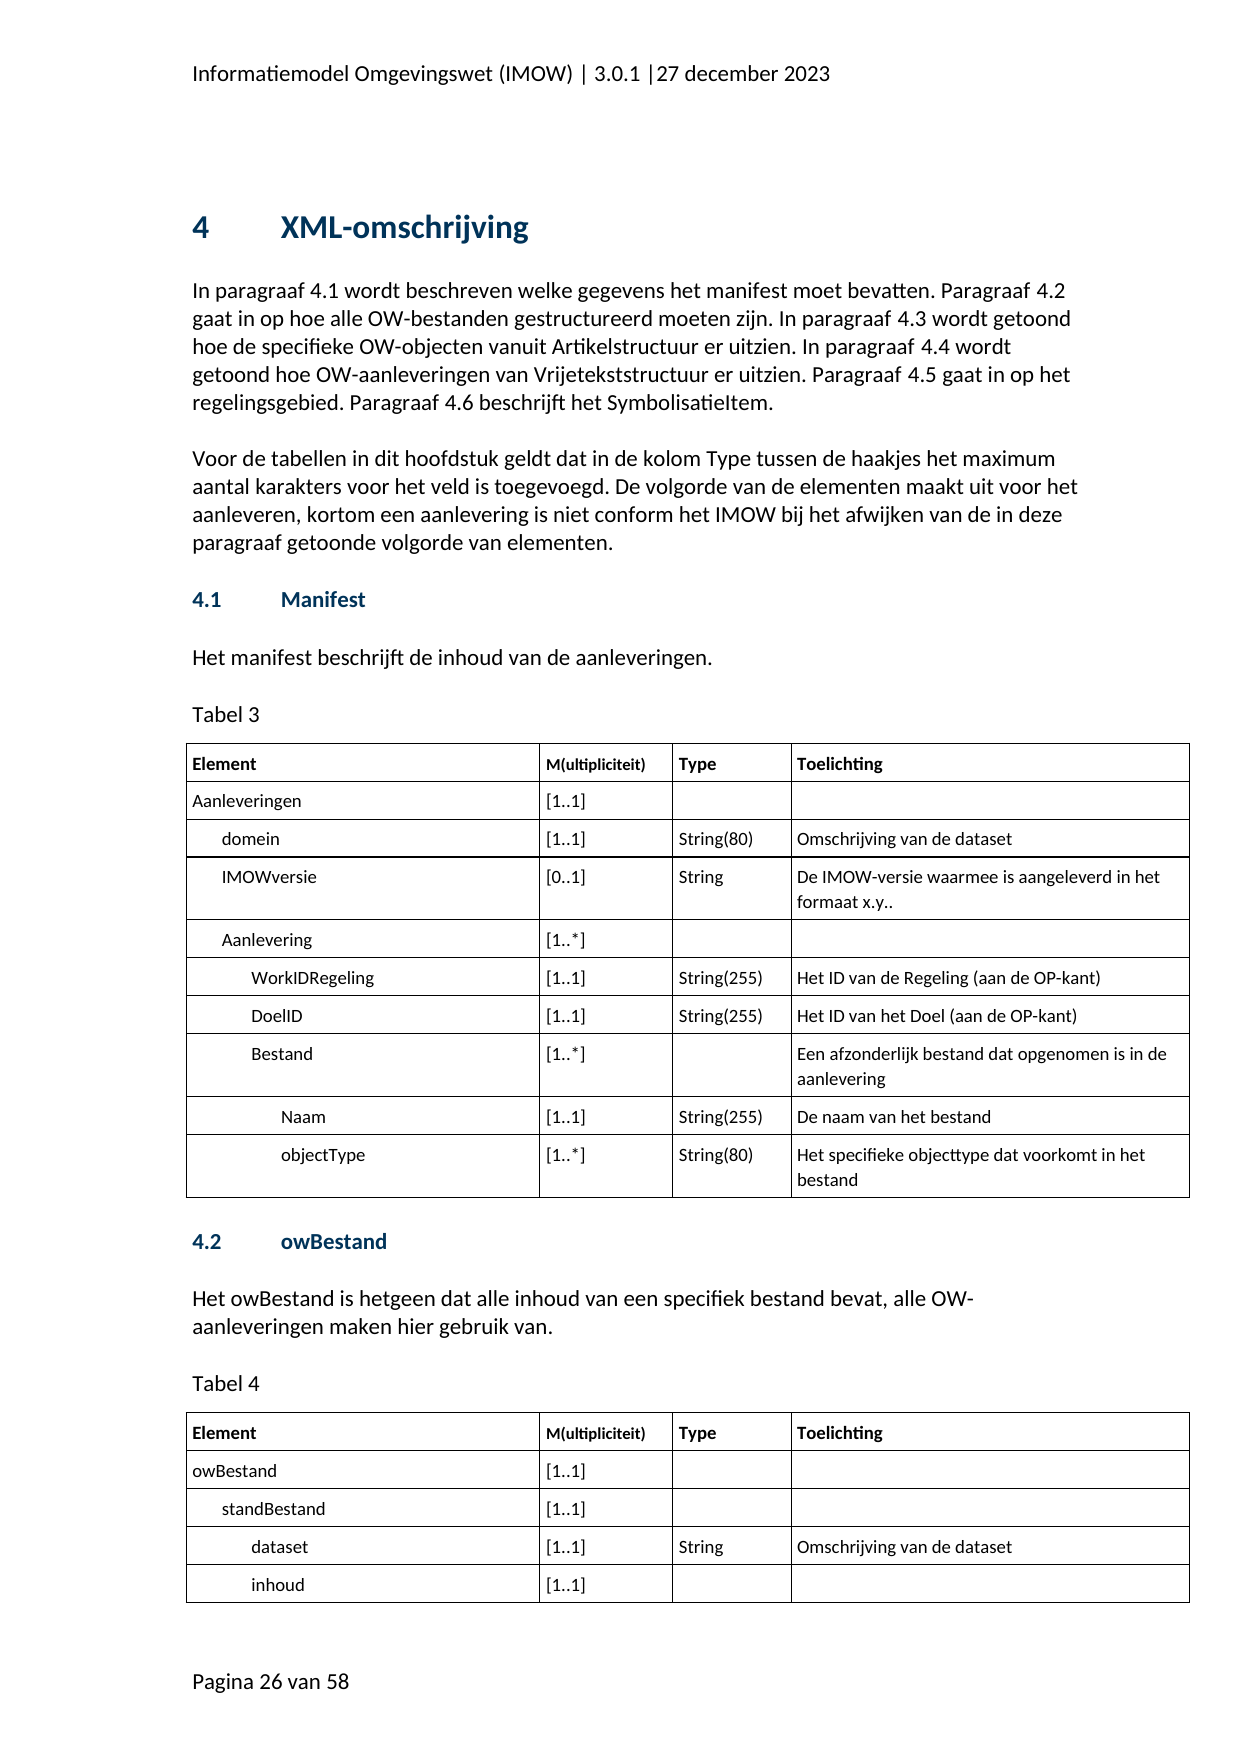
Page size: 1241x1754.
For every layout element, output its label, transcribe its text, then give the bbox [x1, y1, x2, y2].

table_cell domein [187, 820, 539, 856]
table_cell String [673, 858, 791, 919]
table_cell [673, 1034, 791, 1096]
table_cell [1..*] [540, 1034, 672, 1096]
table_cell IMOWversie [187, 858, 539, 919]
table_cell String(255) [673, 958, 791, 995]
table_cell [673, 1565, 791, 1602]
table_cell [0..1] [540, 858, 672, 919]
table_cell [792, 1565, 1189, 1602]
table_cell [792, 1489, 1189, 1526]
table_cell Het ID van de Regeling (aan de OP-kant) [792, 958, 1189, 995]
table_header Type [673, 744, 791, 781]
table_cell Een afzonderlijk bestand dat opgenomen is in de aanlevering [792, 1034, 1189, 1096]
table_cell [792, 920, 1189, 957]
table_cell String [673, 1527, 791, 1564]
table_cell Aanleveringen [187, 782, 539, 818]
subtitle Manifest [192, 586, 1092, 614]
table_cell [1..1] [540, 1527, 672, 1564]
text Voor de tabellen in dit hoofdstuk geldt dat in de kolom Type tussen de haakjes het maximum aantal karakters voor het veld is toegevoegd. De volgorde van de elementen maakt uit voor het aanleveren, kortom een aanlevering is niet conform het IMOW bij het afwijken van de in deze paragraaf getoonde volgorde van elementen. [192, 444, 1092, 556]
table_cell [1..1] [540, 782, 672, 818]
table_cell [673, 1451, 791, 1488]
table_cell String(255) [673, 1097, 791, 1134]
table_cell [792, 1451, 1189, 1488]
text Het manifest beschrijft de inhoud van de aanleveringen. [192, 643, 1092, 671]
table_cell owBestand [187, 1451, 539, 1488]
text In paragraaf 4.1 wordt beschreven welke gegevens het manifest moet bevatten. Paragraaf 4.2 gaat in op hoe alle OW-bestanden gestructureerd moeten zijn. In paragraaf 4.3 wordt getoond hoe de specifieke OW-objecten vanuit Artikelstructuur er uitzien. In paragraaf 4.4 wordt getoond hoe OW-aanleveringen van Vrijetekststructuur er uitzien. Paragraaf 4.5 gaat in op het regelingsgebied. Paragraaf 4.6 beschrijft het SymbolisatieItem. [192, 276, 1092, 416]
table_cell [1..1] [540, 1451, 672, 1488]
table_cell [673, 782, 791, 818]
table_cell [673, 1489, 791, 1526]
table_cell [1..1] [540, 1565, 672, 1602]
table_cell [1..1] [540, 820, 672, 856]
table_cell WorkIDRegeling [187, 958, 539, 995]
table_cell Naam [187, 1097, 539, 1134]
table_cell standBestand [187, 1489, 539, 1526]
table_cell [673, 920, 791, 957]
table_header M(ultipliciteit) [540, 1413, 672, 1450]
table_cell [1..1] [540, 996, 672, 1033]
table_cell Bestand [187, 1034, 539, 1096]
table_cell String(80) [673, 820, 791, 856]
text Het owBestand is hetgeen dat alle inhoud van een specifiek bestand bevat, alle OW-aanleveringen maken hier gebruik van. [192, 1284, 1092, 1340]
table_cell DoelID [187, 996, 539, 1033]
table_cell dataset [187, 1527, 539, 1564]
table_cell [1..*] [540, 1135, 672, 1197]
table_cell Omschrijving van de dataset [792, 820, 1189, 856]
table_cell [1..1] [540, 958, 672, 995]
subtitle owBestand [192, 1227, 1092, 1255]
table_cell Het ID van het Doel (aan de OP-kant) [792, 996, 1189, 1033]
subtitle XML-omschrijving [192, 206, 1092, 247]
table_cell [1..*] [540, 920, 672, 957]
table_cell Het specifieke objecttype dat voorkomt in het bestand [792, 1135, 1189, 1197]
table_cell Aanlevering [187, 920, 539, 957]
table_cell String(255) [673, 996, 791, 1033]
table_header Element [187, 744, 539, 781]
table_cell objectType [187, 1135, 539, 1197]
table_header Toelichting [792, 1413, 1189, 1450]
table_cell De IMOW-versie waarmee is aangeleverd in het formaat x.y.. [792, 858, 1189, 919]
table_header Toelichting [792, 744, 1189, 781]
table_cell [1..1] [540, 1097, 672, 1134]
table_header Element [187, 1413, 539, 1450]
table_cell De naam van het bestand [792, 1097, 1189, 1134]
table_cell Omschrijving van de dataset [792, 1527, 1189, 1564]
table_cell [792, 782, 1189, 818]
table_header M(ultipliciteit) [540, 744, 672, 781]
table_header Type [673, 1413, 791, 1450]
table_cell String(80) [673, 1135, 791, 1197]
table_cell [1..1] [540, 1489, 672, 1526]
table_cell inhoud [187, 1565, 539, 1602]
